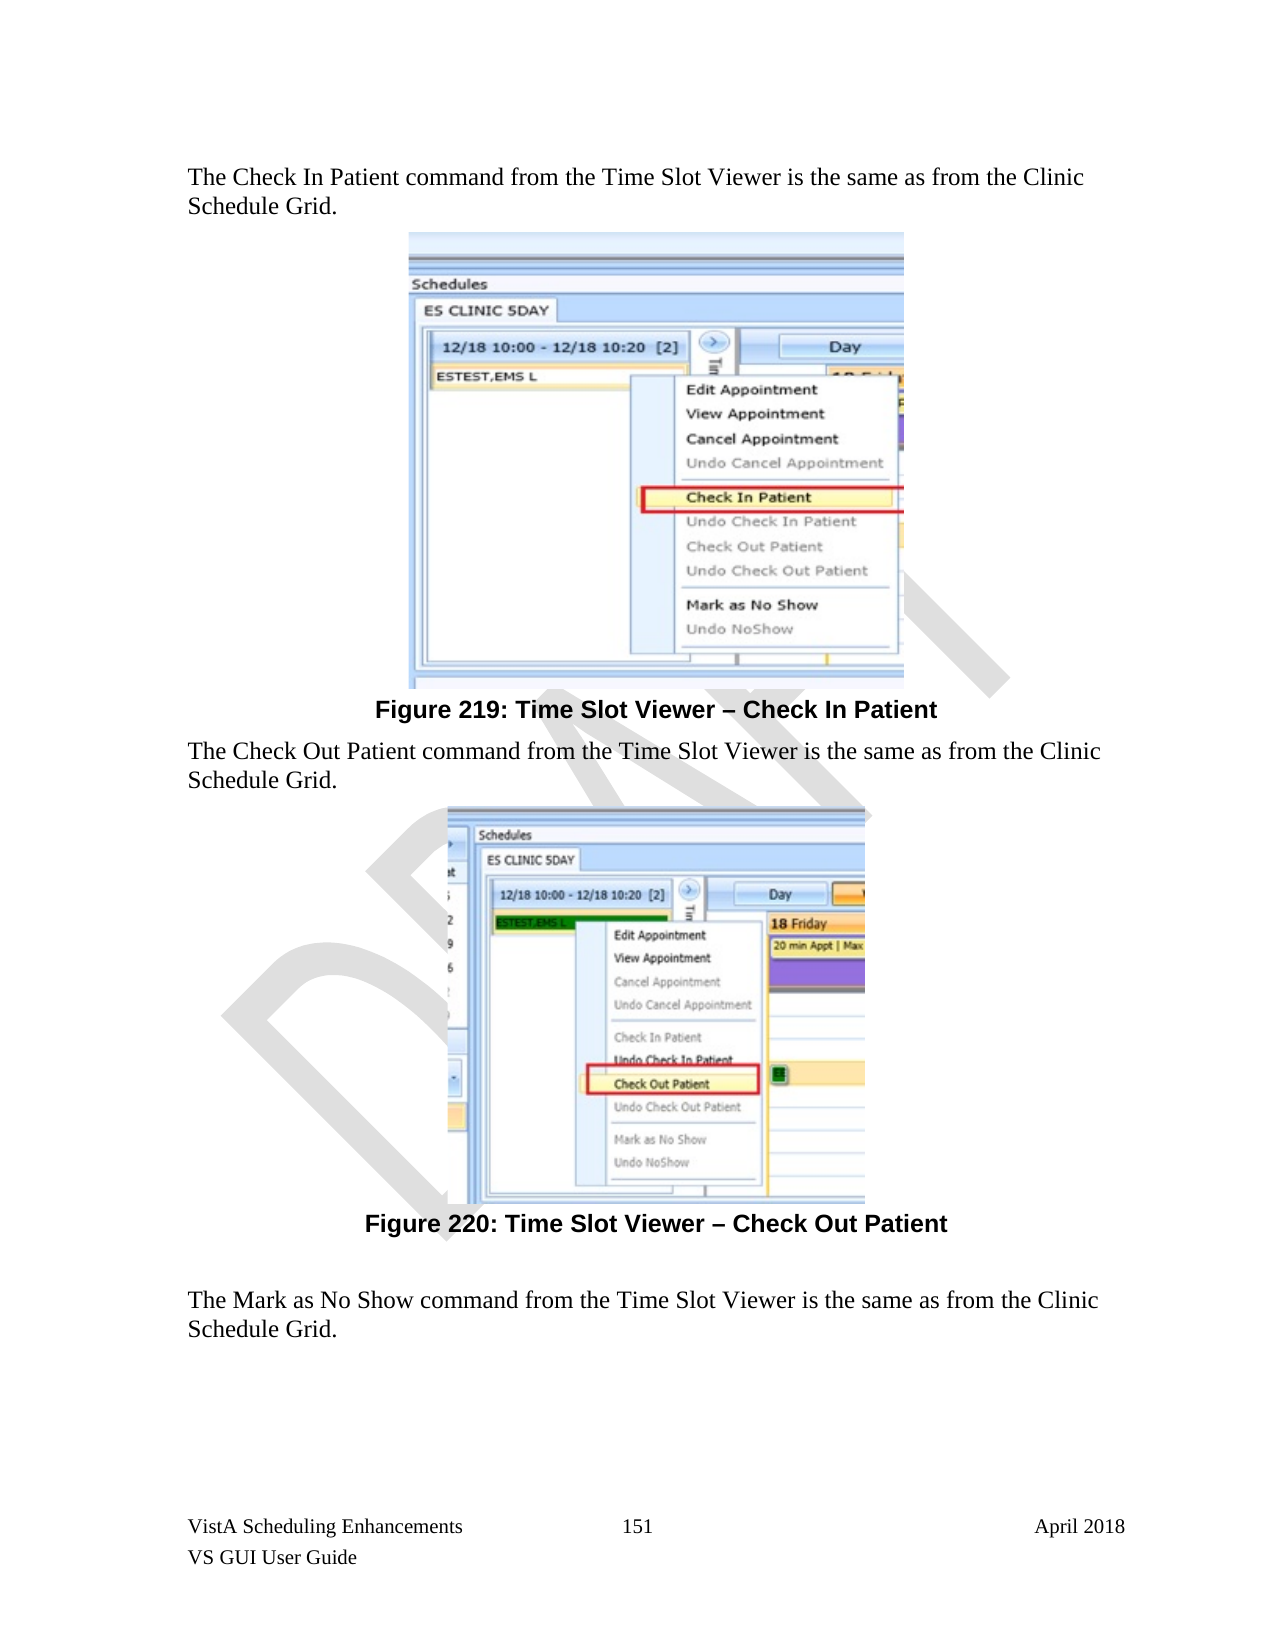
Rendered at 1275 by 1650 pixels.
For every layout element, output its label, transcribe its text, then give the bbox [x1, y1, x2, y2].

picture [408, 232, 904, 689]
text The Mark as No Show command from the Time Slot Viewer is the same as from the Clinic Schedule Grid. [187, 1286, 1125, 1343]
text Figure 219: Time Slot Viewer – Check In Patient [187, 695, 1125, 724]
picture [447, 806, 865, 1204]
text Figure 220: Time Slot Viewer – Check Out Patient [187, 1209, 1125, 1238]
text The Check In Patient command from the Time Slot Viewer is the same as from the Clinic Schedule Grid. [187, 162, 1125, 220]
text The Check Out Patient command from the Time Slot Viewer is the same as from the Clinic Schedule Grid. [187, 736, 1125, 794]
